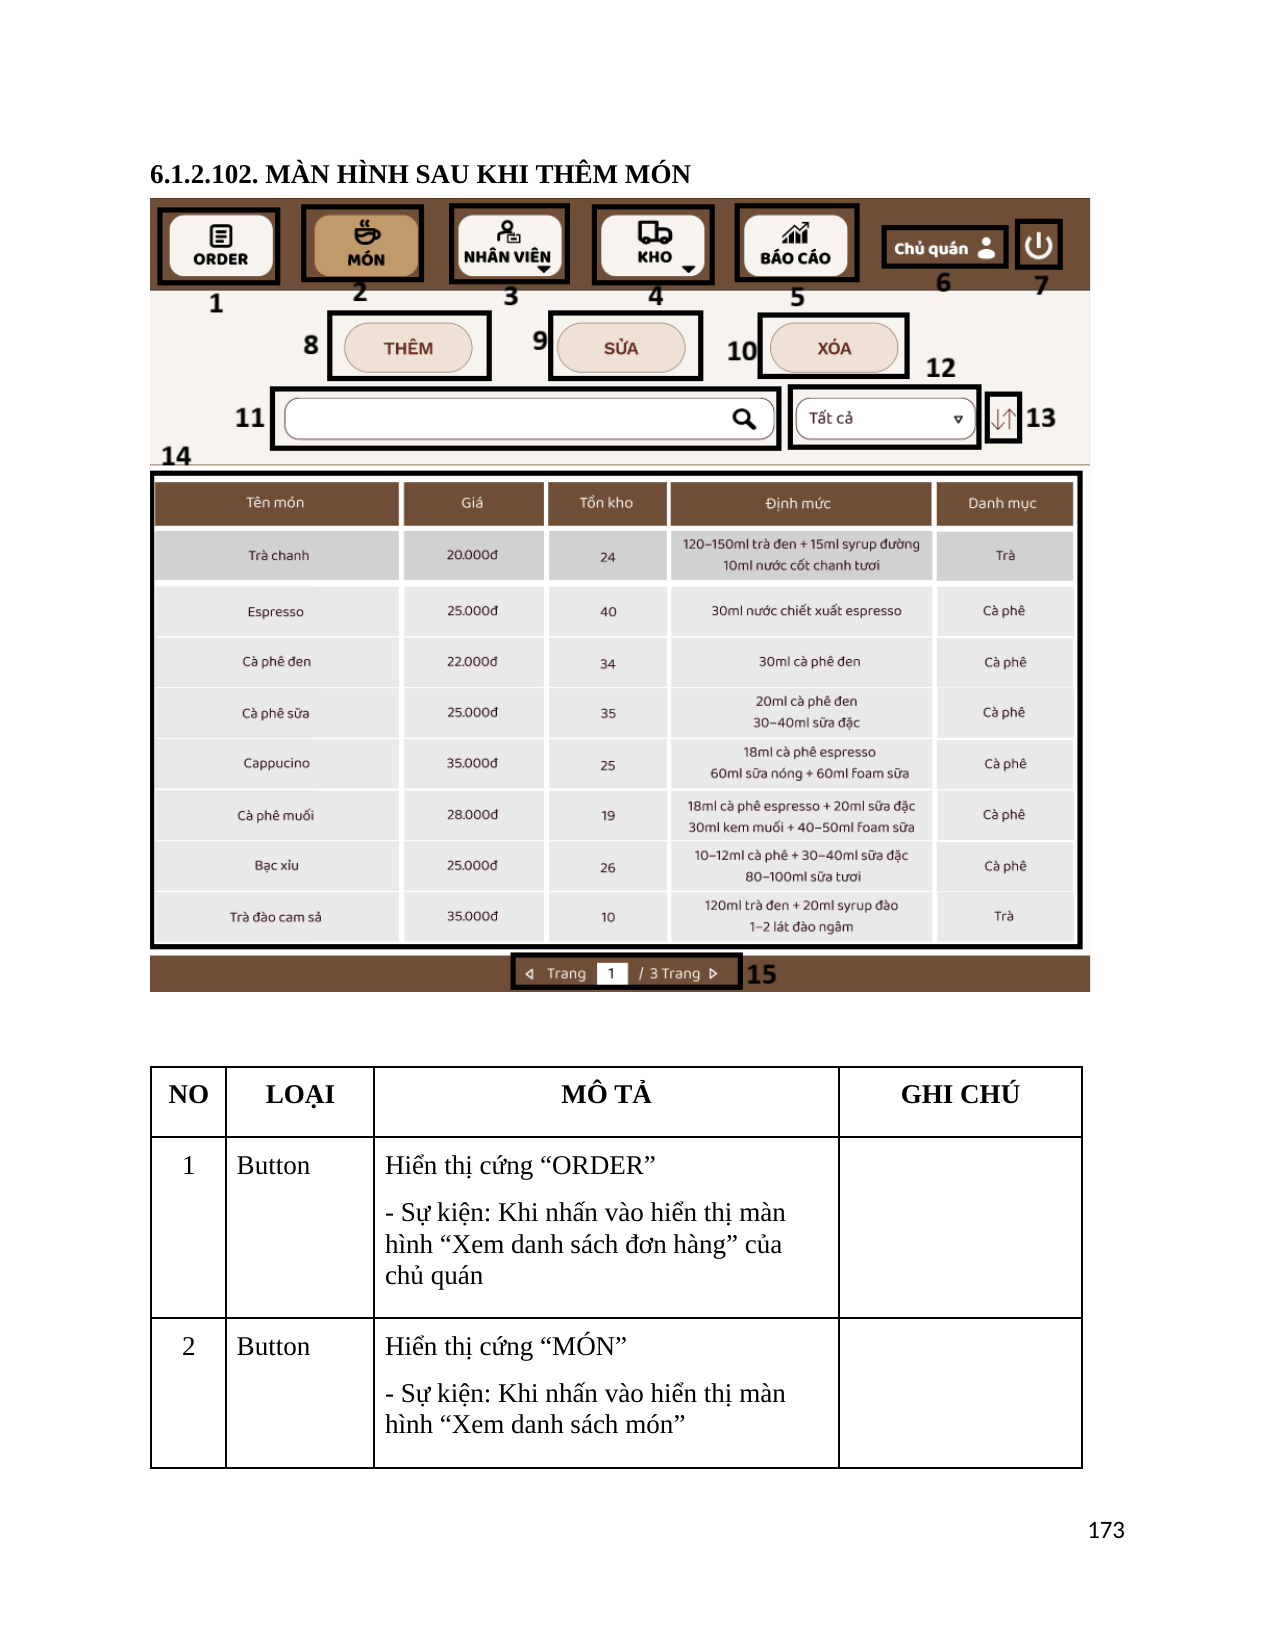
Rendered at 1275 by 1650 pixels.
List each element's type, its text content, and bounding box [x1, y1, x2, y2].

picture [150, 198, 1091, 992]
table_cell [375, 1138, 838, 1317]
subtitle 6.1.2.102. MÀN HÌNH SAU KHI THÊM MÓN [150, 158, 1125, 189]
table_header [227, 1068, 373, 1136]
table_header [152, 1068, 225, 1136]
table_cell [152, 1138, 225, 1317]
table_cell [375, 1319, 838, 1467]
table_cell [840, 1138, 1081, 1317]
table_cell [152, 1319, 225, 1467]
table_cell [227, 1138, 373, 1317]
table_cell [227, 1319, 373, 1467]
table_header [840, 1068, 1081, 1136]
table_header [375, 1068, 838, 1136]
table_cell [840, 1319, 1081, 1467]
